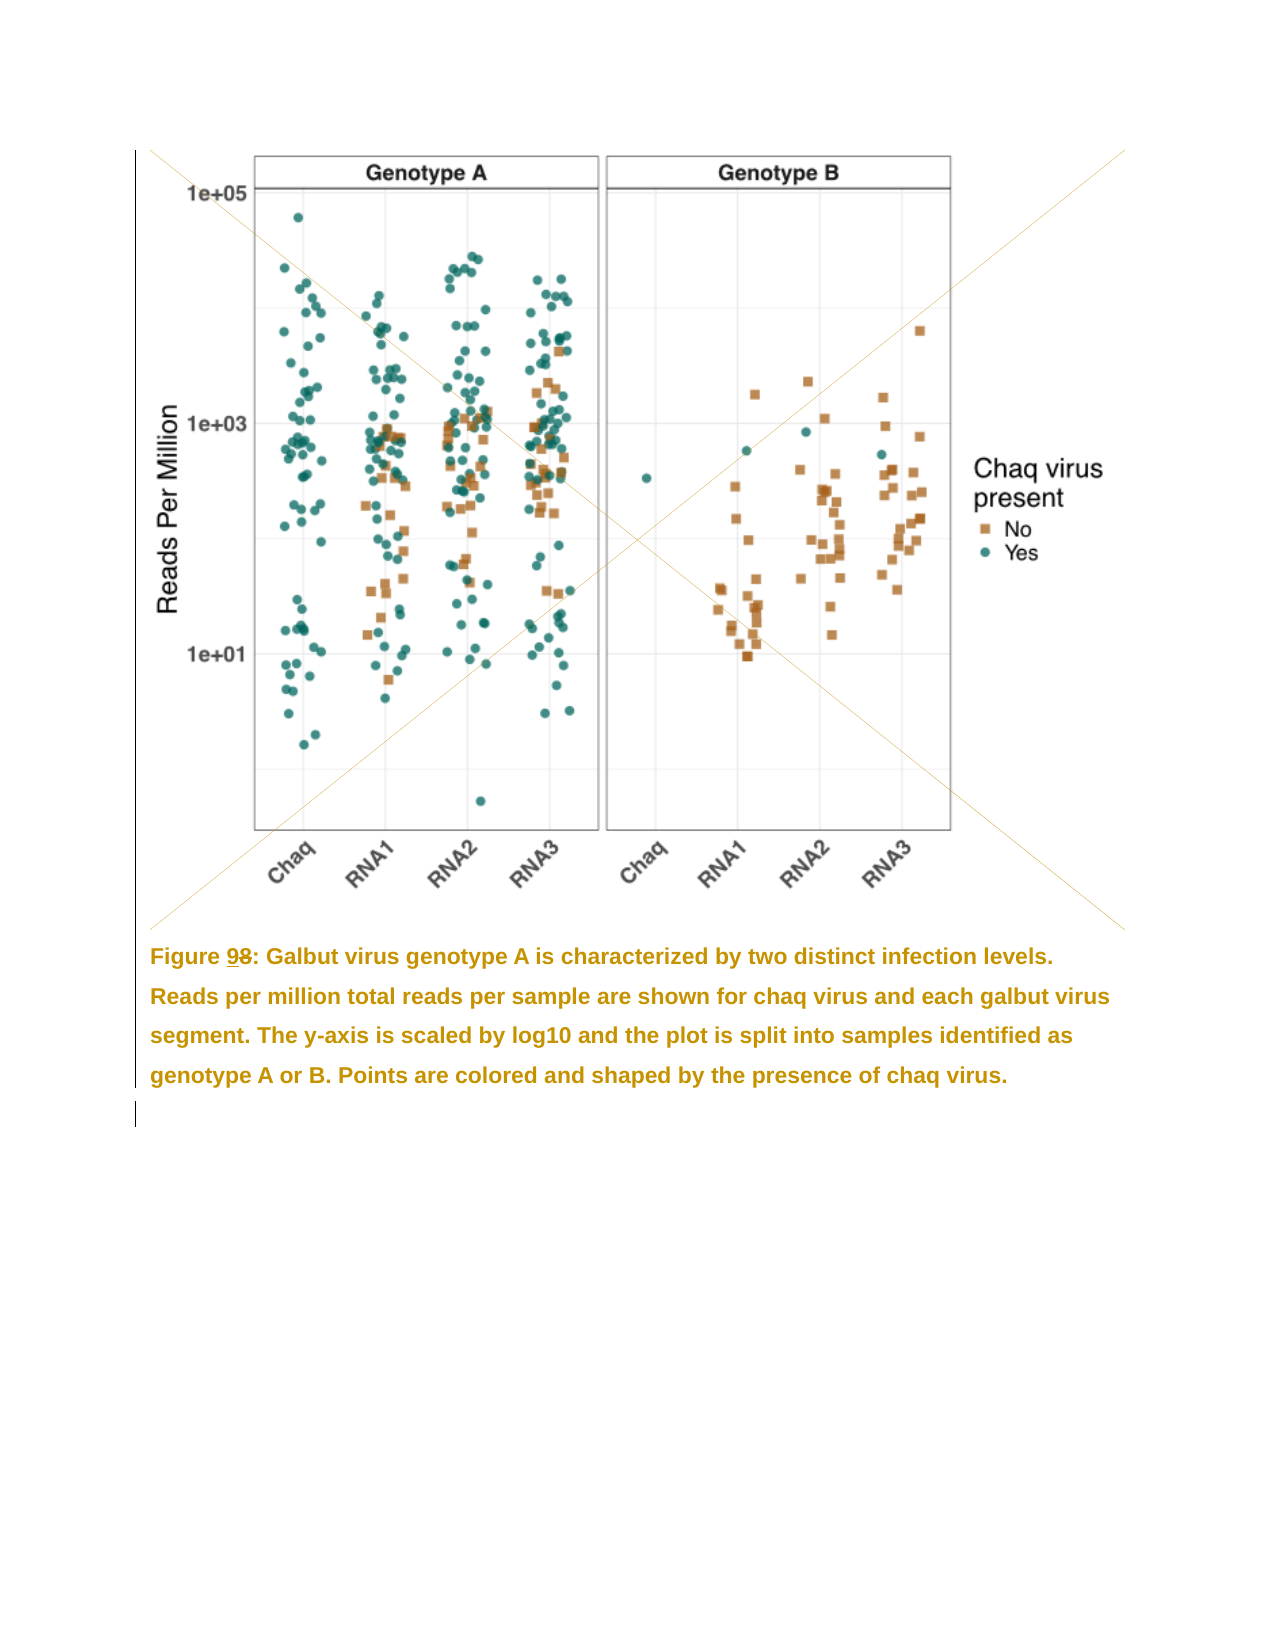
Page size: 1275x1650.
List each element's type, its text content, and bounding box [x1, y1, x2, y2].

text Figure : Galbut virus genotype A is characterized by two distinct infection levels. Reads per million total reads per sample are shown for chaq virus and each galbut virus segment. The y-axis is scaled by log10 and the plot is split into samples identified as genotype A or B. Points are colored and shaped by the presence of chaq virus. [150, 930, 1125, 1088]
picture [152, 541, 1123, 930]
picture [150, 151, 636, 928]
picture [639, 151, 1125, 929]
picture [152, 150, 1123, 539]
